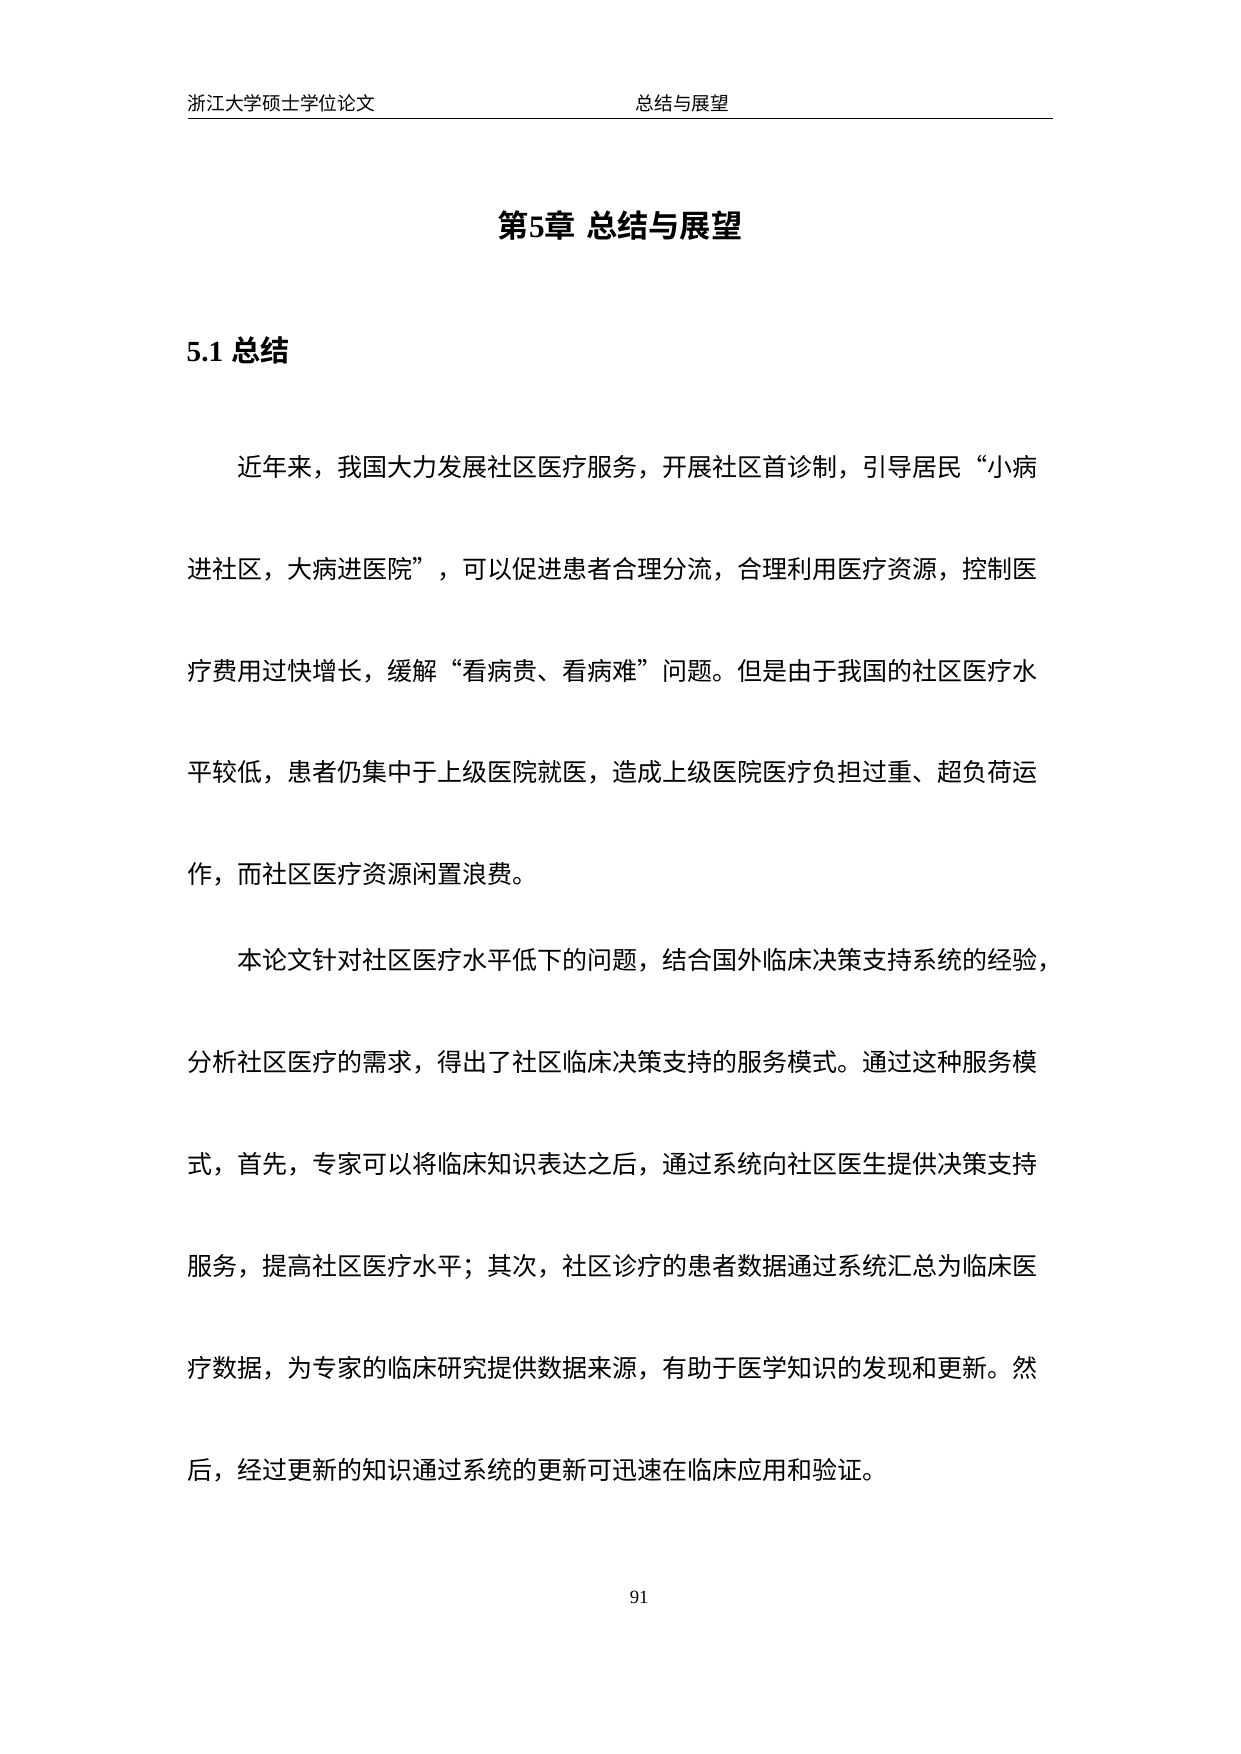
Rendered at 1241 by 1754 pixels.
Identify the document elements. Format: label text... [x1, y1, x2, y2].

subtitle 总结 [186, 315, 1053, 383]
subtitle 总结与展望 [187, 190, 1053, 258]
text 本论文针对社区医疗水平低下的问题，结合国外临床决策支持系统的经验，分析社区医疗的需求，得出了社区临床决策支持的服务模式。通过这种服务模式，首先，专家可以将临床知识表达之后，通过系统向社区医生提供决策支持服务，提高社区医疗水平；其次，社区诊疗的患者数据通过系统汇总为临床医疗数据，为专家的临床研究提供数据来源，有助于医学知识的发现和更新。然后，经过更新的知识通过系统的更新可迅速在临床应用和验证。 [187, 925, 1053, 1502]
text 近年来，我国大力发展社区医疗服务，开展社区首诊制，引导居民“小病进社区，大病进医院”，可以促进患者合理分流，合理利用医疗资源，控制医疗费用过快增长，缓解“看病贵、看病难”问题。但是由于我国的社区医疗水平较低，患者仍集中于上级医院就医，造成上级医院医疗负担过重、超负荷运作，而社区医疗资源闲置浪费。 [187, 431, 1053, 907]
